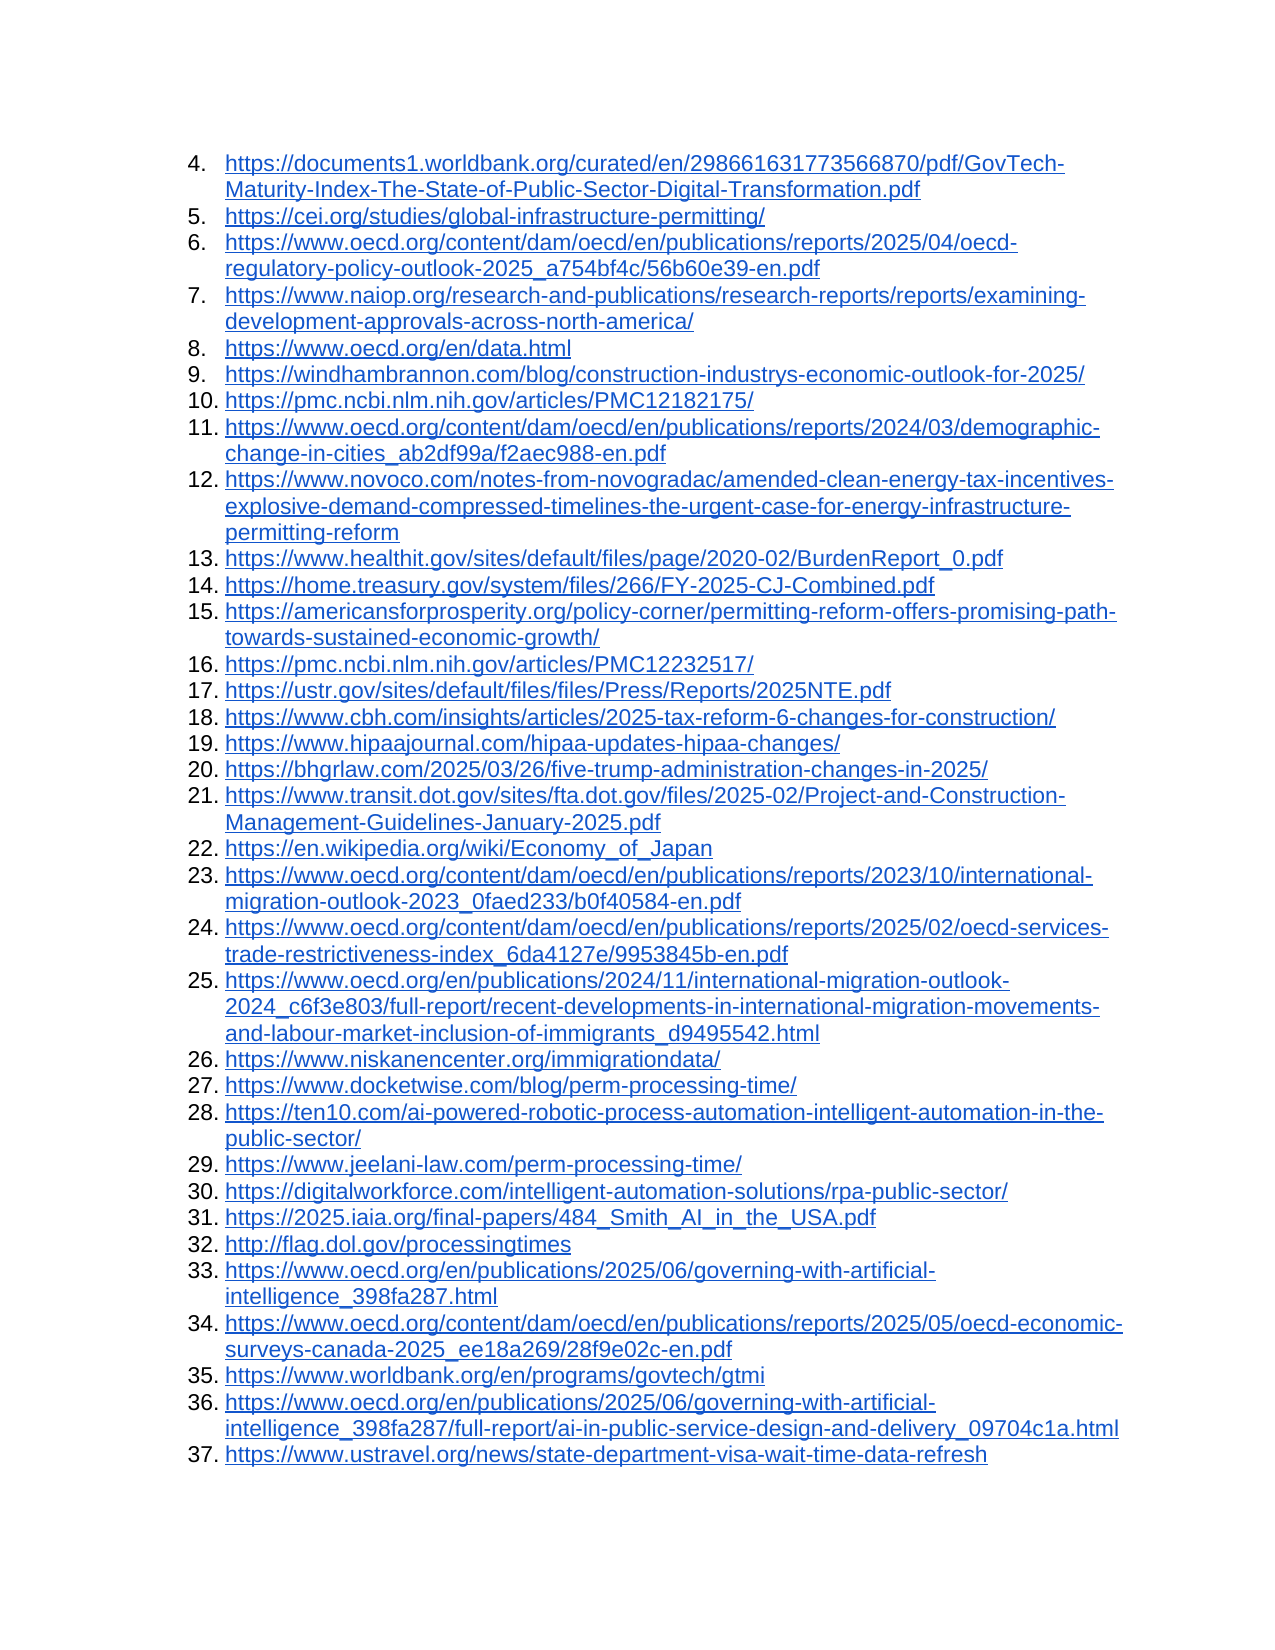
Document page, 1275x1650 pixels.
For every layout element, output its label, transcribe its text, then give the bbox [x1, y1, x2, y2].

list https://www.oecd.org/content/dam/oecd/en/publications/reports/2025/02/oecd-services-trade-restrictiveness-index_6da4127e/9953845b-en.pdf [187, 914, 1125, 967]
list https://www.oecd.org/en/publications/2025/06/governing-with-artificial-intelligence_398fa287.html [187, 1257, 1125, 1309]
list https://pmc.ncbi.nlm.nih.gov/articles/PMC12232517/ [187, 651, 1125, 677]
list https://documents1.worldbank.org/curated/en/298661631773566870/pdf/GovTech-Maturity-Index-The-State-of-Public-Sector-Digital-Transformation.pdf [187, 150, 1125, 203]
list https://www.cbh.com/insights/articles/2025-tax-reform-6-changes-for-construction/ [187, 703, 1125, 730]
list https://windhambrannon.com/blog/construction-industrys-economic-outlook-for-2025/ [187, 361, 1125, 387]
list https://bhgrlaw.com/2025/03/26/five-trump-administration-changes-in-2025/ [187, 756, 1125, 782]
list https://ustr.gov/sites/default/files/files/Press/Reports/2025NTE.pdf [187, 677, 1125, 703]
list https://www.worldbank.org/en/programs/govtech/gtmi [187, 1362, 1125, 1389]
list https://www.oecd.org/content/dam/oecd/en/publications/reports/2024/03/demographic-change-in-cities_ab2df99a/f2aec988-en.pdf [187, 413, 1125, 466]
list https://www.oecd.org/en/publications/2025/06/governing-with-artificial-intelligence_398fa287/full-report/ai-in-public-service-design-and-delivery_09704c1a.html [187, 1389, 1125, 1441]
list https://pmc.ncbi.nlm.nih.gov/articles/PMC12182175/ [187, 387, 1125, 413]
list https://americansforprosperity.org/policy-corner/permitting-reform-offers-promising-path-towards-sustained-economic-growth/ [187, 598, 1125, 651]
list https://www.oecd.org/en/data.html [187, 334, 1125, 361]
list https://www.oecd.org/content/dam/oecd/en/publications/reports/2023/10/international-migration-outlook-2023_0faed233/b0f40584-en.pdf [187, 862, 1125, 914]
list https://ten10.com/ai-powered-robotic-process-automation-intelligent-automation-in-the-public-sector/ [187, 1099, 1125, 1151]
list https://www.docketwise.com/blog/perm-processing-time/ [187, 1072, 1125, 1099]
list https://www.oecd.org/content/dam/oecd/en/publications/reports/2025/04/oecd-regulatory-policy-outlook-2025_a754bf4c/56b60e39-en.pdf [187, 229, 1125, 282]
list https://www.jeelani-law.com/perm-processing-time/ [187, 1151, 1125, 1178]
list https://www.ustravel.org/news/state-department-visa-wait-time-data-refresh [187, 1441, 1125, 1468]
list https://www.healthit.gov/sites/default/files/page/2020-02/BurdenReport_0.pdf [187, 545, 1125, 572]
list http://flag.dol.gov/processingtimes [187, 1231, 1125, 1257]
list https://home.treasury.gov/system/files/266/FY-2025-CJ-Combined.pdf [187, 572, 1125, 598]
list https://en.wikipedia.org/wiki/Economy_of_Japan [187, 835, 1125, 862]
list https://www.transit.dot.gov/sites/fta.dot.gov/files/2025-02/Project-and-Construction-Management-Guidelines-January-2025.pdf [187, 782, 1125, 835]
list https://2025.iaia.org/final-papers/484_Smith_AI_in_the_USA.pdf [187, 1204, 1125, 1231]
list https://www.niskanencenter.org/immigrationdata/ [187, 1046, 1125, 1072]
list https://www.novoco.com/notes-from-novogradac/amended-clean-energy-tax-incentives-explosive-demand-compressed-timelines-the-urgent-case-for-energy-infrastructure-permitting-reform [187, 466, 1125, 545]
list https://www.oecd.org/en/publications/2024/11/international-migration-outlook-2024_c6f3e803/full-report/recent-developments-in-international-migration-movements-and-labour-market-inclusion-of-immigrants_d9495542.html [187, 967, 1125, 1046]
list https://digitalworkforce.com/intelligent-automation-solutions/rpa-public-sector/ [187, 1178, 1125, 1204]
list https://www.naiop.org/research-and-publications/research-reports/reports/examining-development-approvals-across-north-america/ [187, 282, 1125, 334]
list https://www.oecd.org/content/dam/oecd/en/publications/reports/2025/05/oecd-economic-surveys-canada-2025_ee18a269/28f9e02c-en.pdf [187, 1309, 1125, 1362]
list https://cei.org/studies/global-infrastructure-permitting/ [187, 203, 1125, 229]
list https://www.hipaajournal.com/hipaa-updates-hipaa-changes/ [187, 730, 1125, 756]
